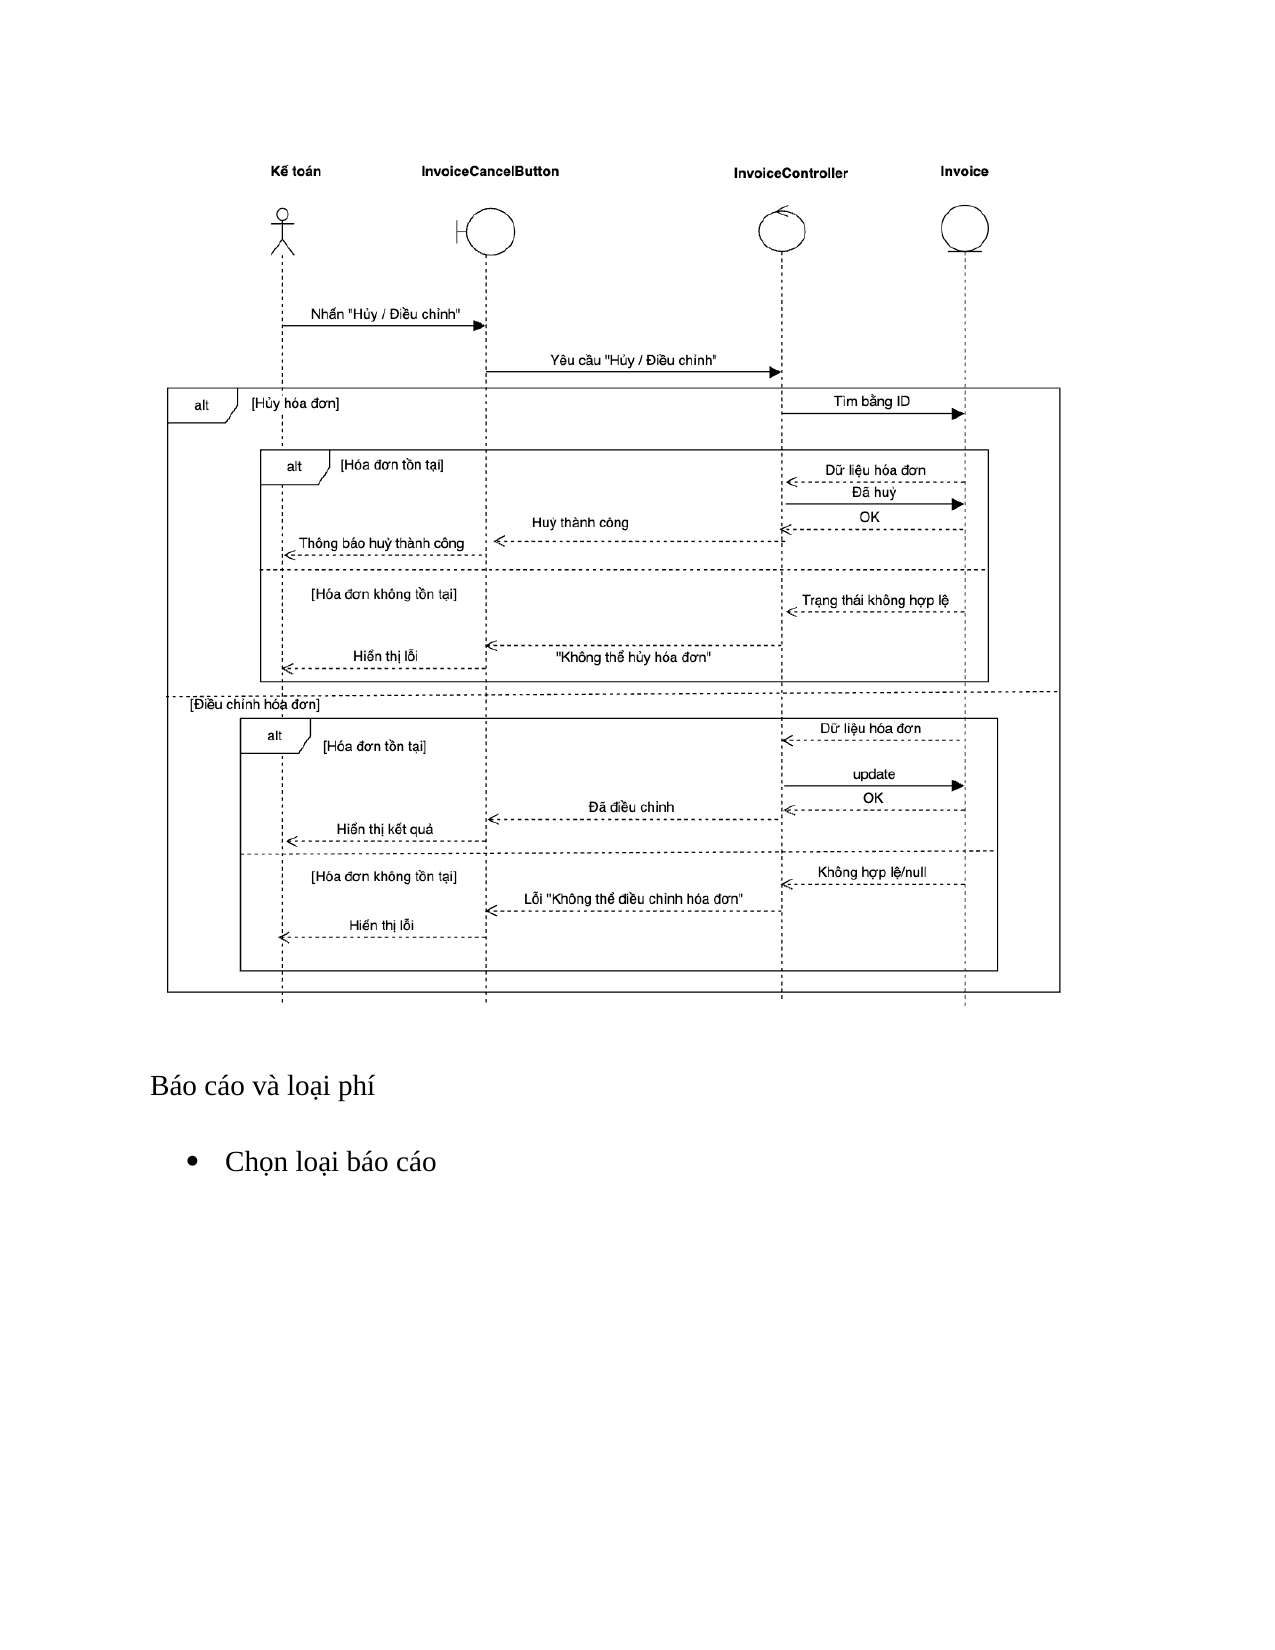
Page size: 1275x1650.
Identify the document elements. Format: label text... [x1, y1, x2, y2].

subtitle Báo cáo và loại phí [150, 1068, 1125, 1102]
picture [150, 150, 1095, 1019]
list Chọn loại báo cáo [187, 1144, 1125, 1177]
